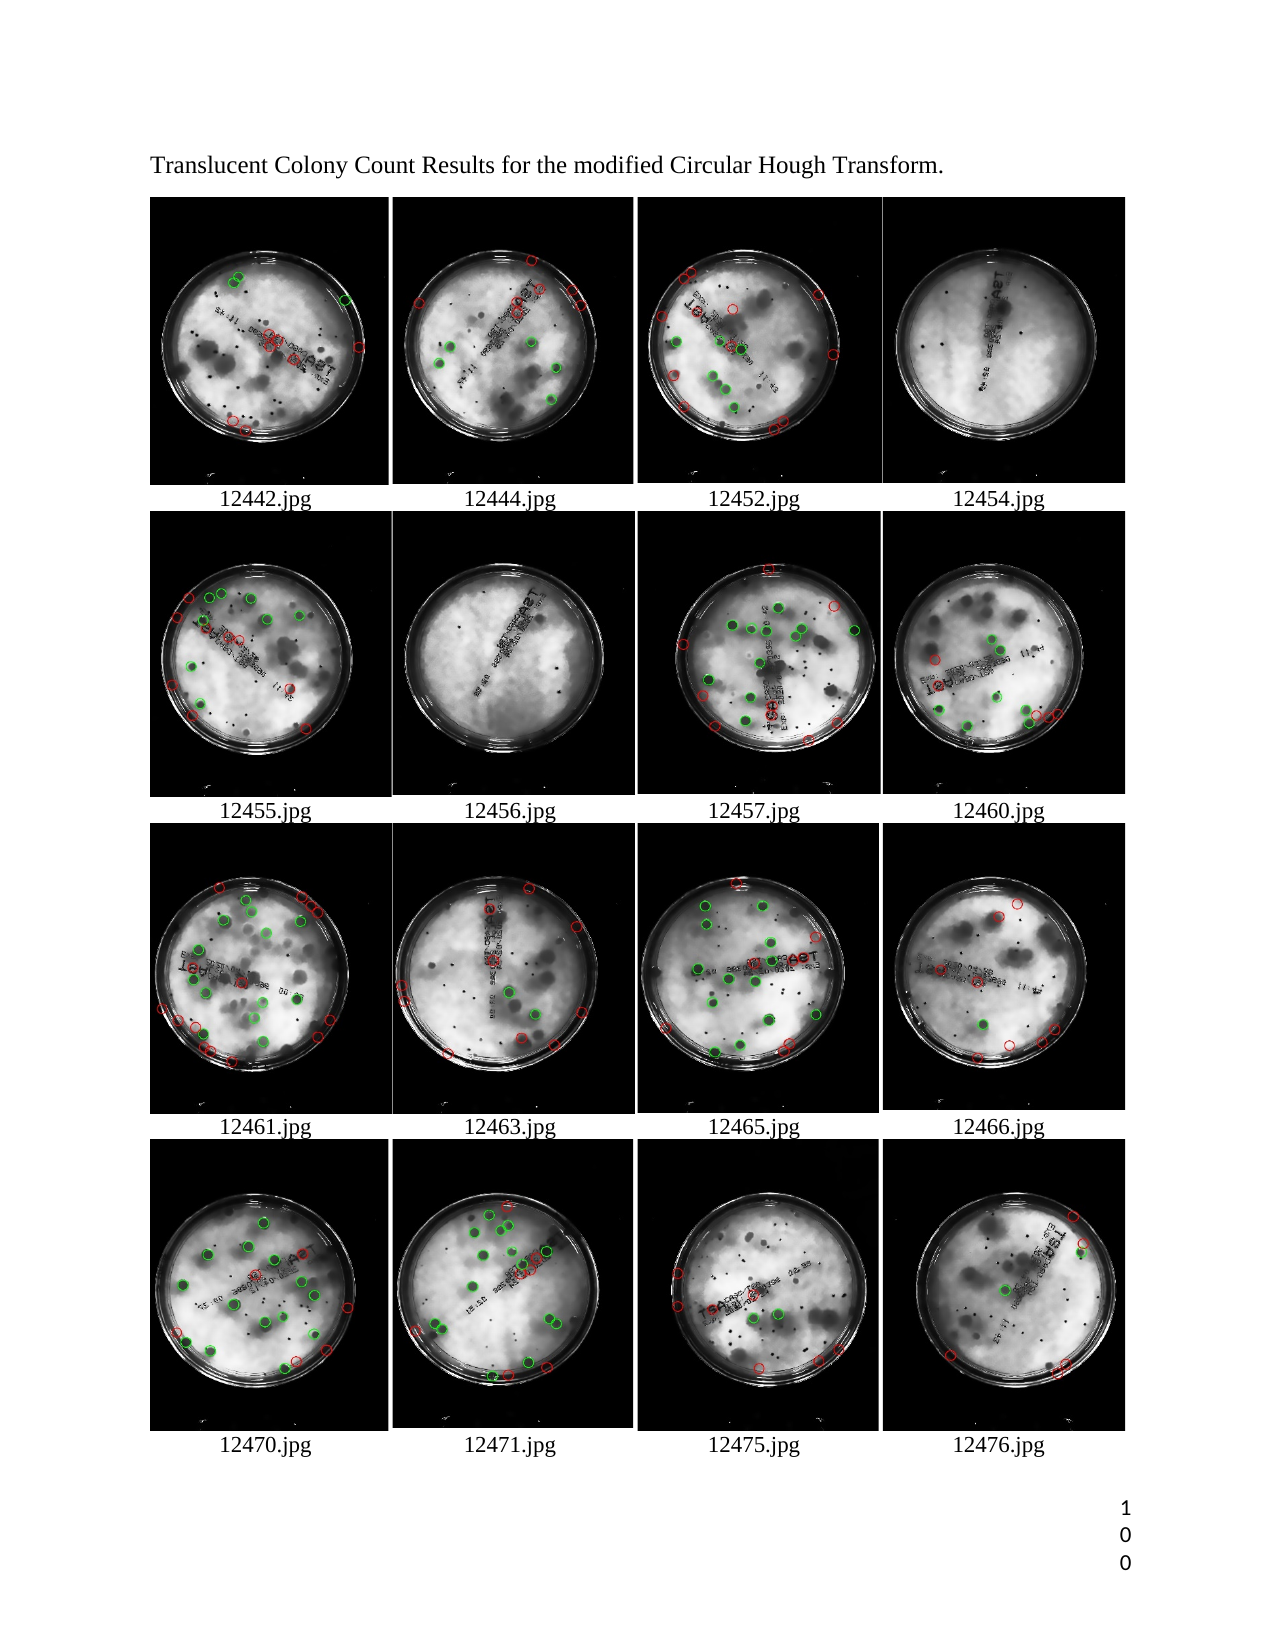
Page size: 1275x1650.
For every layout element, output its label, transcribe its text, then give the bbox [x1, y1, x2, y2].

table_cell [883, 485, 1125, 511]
picture [637, 1139, 879, 1431]
picture [882, 823, 1125, 1110]
picture [392, 1139, 634, 1428]
picture [150, 1139, 389, 1431]
picture [882, 1139, 1125, 1431]
picture [637, 197, 1125, 483]
picture [637, 511, 881, 794]
picture [150, 823, 635, 1114]
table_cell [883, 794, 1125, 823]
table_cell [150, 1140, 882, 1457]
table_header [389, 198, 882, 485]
picture [882, 511, 1125, 794]
picture [392, 197, 634, 484]
text Translucent Colony Count Results for the modified Circular Hough Transform. [150, 150, 1125, 179]
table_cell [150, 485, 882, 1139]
picture [150, 511, 635, 797]
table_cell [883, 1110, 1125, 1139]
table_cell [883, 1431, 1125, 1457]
picture [150, 197, 389, 485]
picture [637, 823, 879, 1113]
